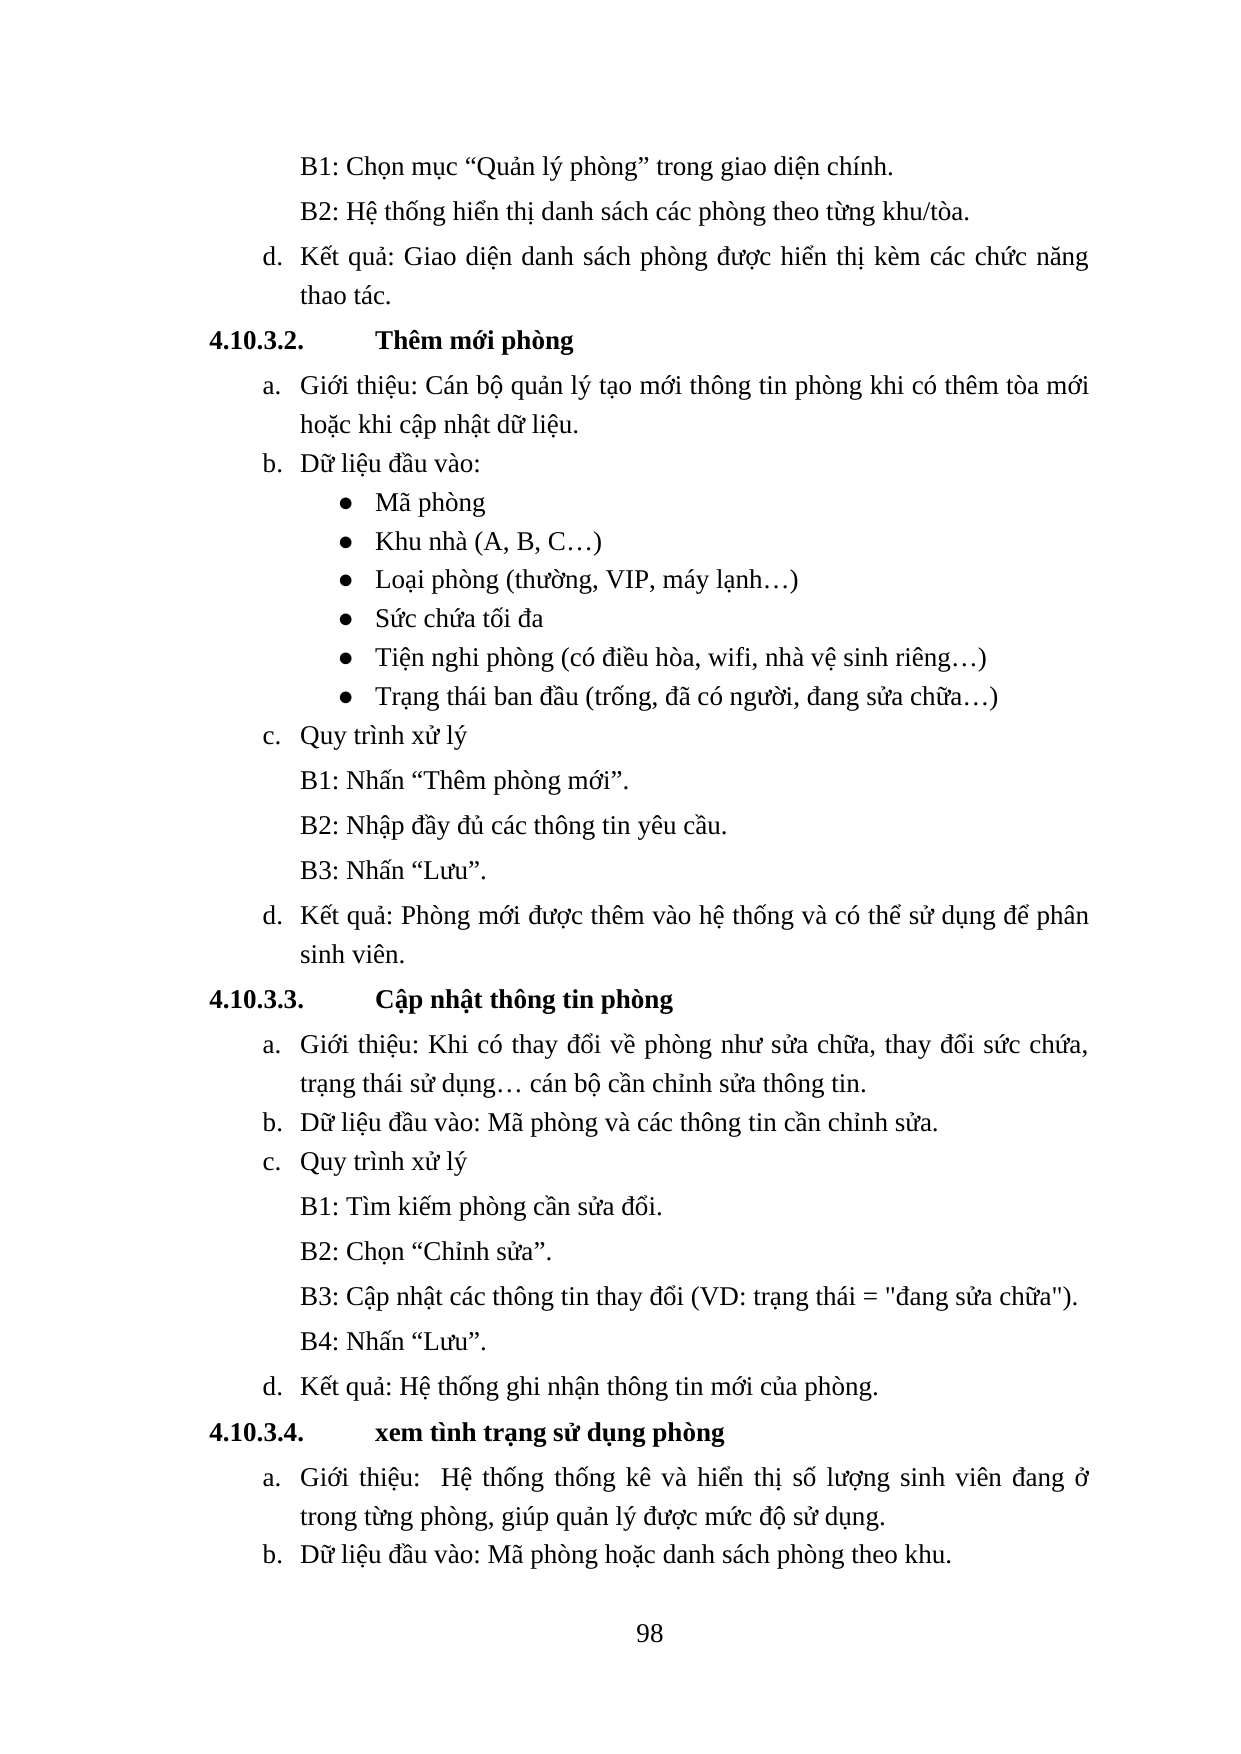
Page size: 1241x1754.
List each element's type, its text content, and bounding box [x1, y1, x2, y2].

list Giới thiệu: Hệ thống thống kê và hiển thị số lượng sinh viên đang ở trong từng phòng, giúp quản lý được mức độ sử dụng. [262, 1461, 1090, 1531]
list Kết quả: Giao diện danh sách phòng được hiển thị kèm các chức năng thao tác. [262, 240, 1090, 310]
list Dữ liệu đầu vào: [262, 447, 1090, 478]
list Kết quả: Phòng mới được thêm vào hệ thống và có thể sử dụng để phân sinh viên. [262, 899, 1090, 969]
text B1: Chọn mục “Quản lý phòng” trong giao diện chính. [300, 150, 1090, 181]
list Giới thiệu: Khi có thay đổi về phòng như sửa chữa, thay đổi sức chứa, trạng thái sử dụng… cán bộ cần chỉnh sửa thông tin. [262, 1028, 1090, 1098]
list Loại phòng (thường, VIP, máy lạnh…) [337, 563, 1090, 595]
list Giới thiệu: Cán bộ quản lý tạo mới thông tin phòng khi có thêm tòa mới hoặc khi cập nhật dữ liệu. [262, 369, 1090, 439]
list Trạng thái ban đầu (trống, đã có người, đang sửa chữa…) [337, 680, 1090, 711]
list Quy trình xử lý [262, 719, 1090, 750]
list Dữ liệu đầu vào: Mã phòng và các thông tin cần chỉnh sửa. [262, 1106, 1090, 1137]
text B1: Tìm kiếm phòng cần sửa đổi. [300, 1190, 1090, 1221]
list Khu nhà (A, B, C…) [337, 525, 1090, 556]
list xem tình trạng sử dụng phòng [209, 1416, 1090, 1447]
list Thêm mới phòng [209, 324, 1090, 355]
list Tiện nghi phòng (có điều hòa, wifi, nhà vệ sinh riêng…) [337, 641, 1090, 672]
list Sức chứa tối đa [337, 602, 1090, 633]
text B3: Cập nhật các thông tin thay đổi (VD: trạng thái = "đang sửa chữa"). [300, 1280, 1090, 1311]
list Mã phòng [337, 486, 1090, 517]
text B4: Nhấn “Lưu”. [300, 1325, 1090, 1357]
text B1: Nhấn “Thêm phòng mới”. [300, 764, 1090, 795]
list Kết quả: Hệ thống ghi nhận thông tin mới của phòng. [262, 1371, 1090, 1402]
list Quy trình xử lý [262, 1145, 1090, 1176]
text B2: Chọn “Chỉnh sửa”. [300, 1235, 1090, 1266]
text B3: Nhấn “Lưu”. [300, 854, 1090, 885]
text B2: Hệ thống hiển thị danh sách các phòng theo từng khu/tòa. [300, 195, 1090, 226]
list Dữ liệu đầu vào: Mã phòng hoặc danh sách phòng theo khu. [262, 1538, 1090, 1569]
list Cập nhật thông tin phòng [209, 983, 1090, 1014]
text B2: Nhập đầy đủ các thông tin yêu cầu. [300, 809, 1090, 840]
